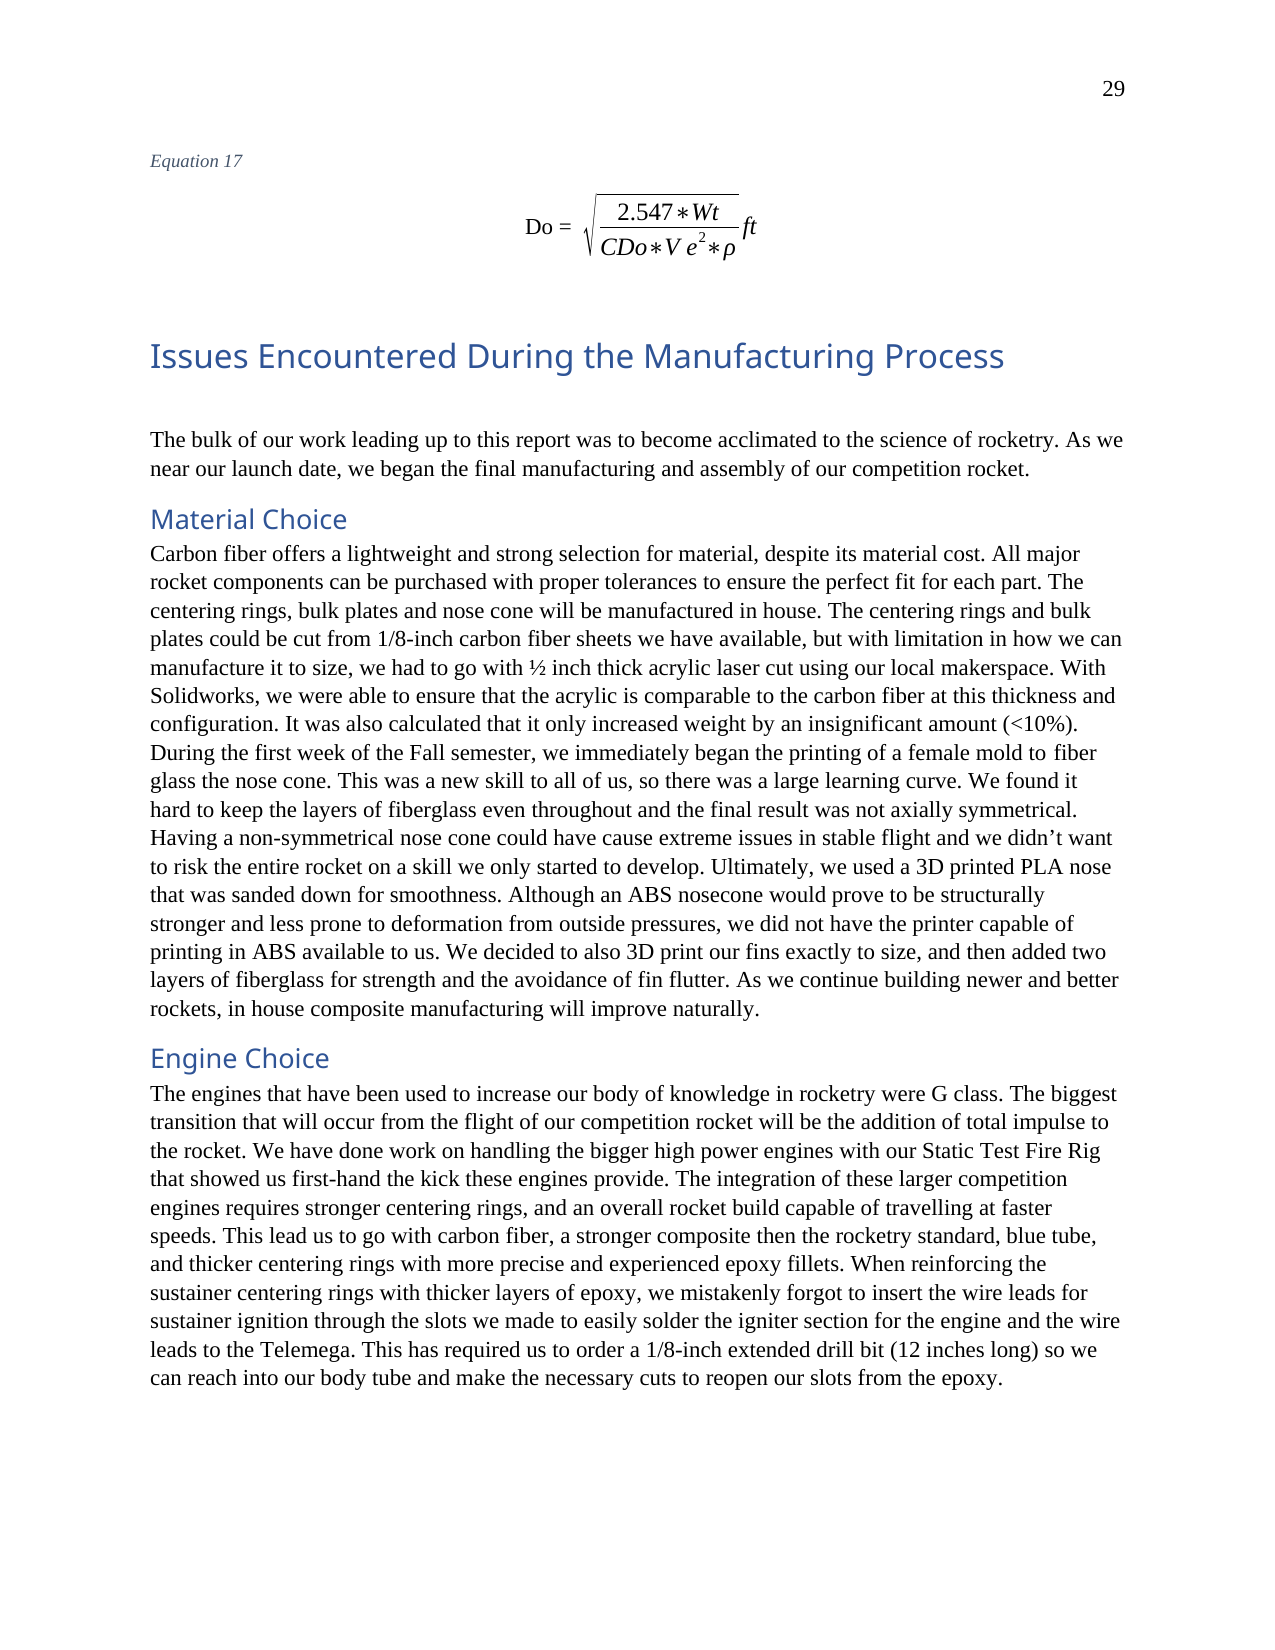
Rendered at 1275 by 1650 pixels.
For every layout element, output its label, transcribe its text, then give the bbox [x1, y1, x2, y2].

text Equation 17 [150, 150, 1125, 172]
text The bulk of our work leading up to this report was to become acclimated to the science of rocketry. As we near our launch date, we began the final manufacturing and assembly of our competition rocket. [150, 427, 1125, 481]
subtitle Material Choice [150, 500, 1125, 537]
text The engines that have been used to increase our body of knowledge in rocketry were G class. The biggest transition that will occur from the flight of our competition rocket will be the addition of total impulse to the rocket. We have done work on handling the bigger high power engines with our Static Test Fire Rig that showed us first-hand the kick these engines provide. The integration of these larger competition engines requires stronger centering rings, and an overall rocket build capable of travelling at faster speeds. This lead us to go with carbon fiber, a stronger composite then the rocketry standard, blue tube, and thicker centering rings with more precise and experienced epoxy fillets. When reinforcing the sustainer centering rings with thicker layers of epoxy, we mistakenly forgot to insert the wire leads for sustainer ignition through the slots we made to easily solder the igniter section for the engine and the wire leads to the Telemega. This has required us to order a 1/8-inch extended drill bit (12 inches long) so we can reach into our body tube and make the necessary cuts to reopen our slots from the epoxy. [150, 1080, 1125, 1391]
text Carbon fiber offers a lightweight and strong selection for material, despite its material cost. All major rocket components can be purchased with proper tolerances to ensure the perfect fit for each part. The centering rings, bulk plates and nose cone will be manufactured in house. The centering rings and bulk plates could be cut from 1/8-inch carbon fiber sheets we have available, but with limitation in how we can manufacture it to size, we had to go with ½ inch thick acrylic laser cut using our local makerspace. With Solidworks, we were able to ensure that the acrylic is comparable to the carbon fiber at this thickness and configuration. It was also calculated that it only increased weight by an insignificant amount (<10%). During the first week of the Fall semester, we immediately began the printing of a female mold to fiber glass the nose cone. This was a new skill to all of us, so there was a large learning curve. We found it hard to keep the layers of fiberglass even throughout and the final result was not axially symmetrical. Having a non-symmetrical nose cone could have cause extreme issues in stable flight and we didn’t want to risk the entire rocket on a skill we only started to develop. Ultimately, we used a 3D printed PLA nose that was sanded down for smoothness. Although an ABS nosecone would prove to be structurally stronger and less prone to deformation from outside pressures, we did not have the printer capable of printing in ABS available to us. We decided to also 3D print our fins exactly to size, and then added two layers of fiberglass for strength and the avoidance of fin flutter. As we continue building newer and better rockets, in house composite manufacturing will improve naturally. [150, 540, 1125, 1021]
subtitle Engine Choice [150, 1040, 1125, 1077]
text Do = [450, 192, 1125, 260]
subtitle Issues Encountered During the Manufacturing Process [150, 332, 1125, 378]
